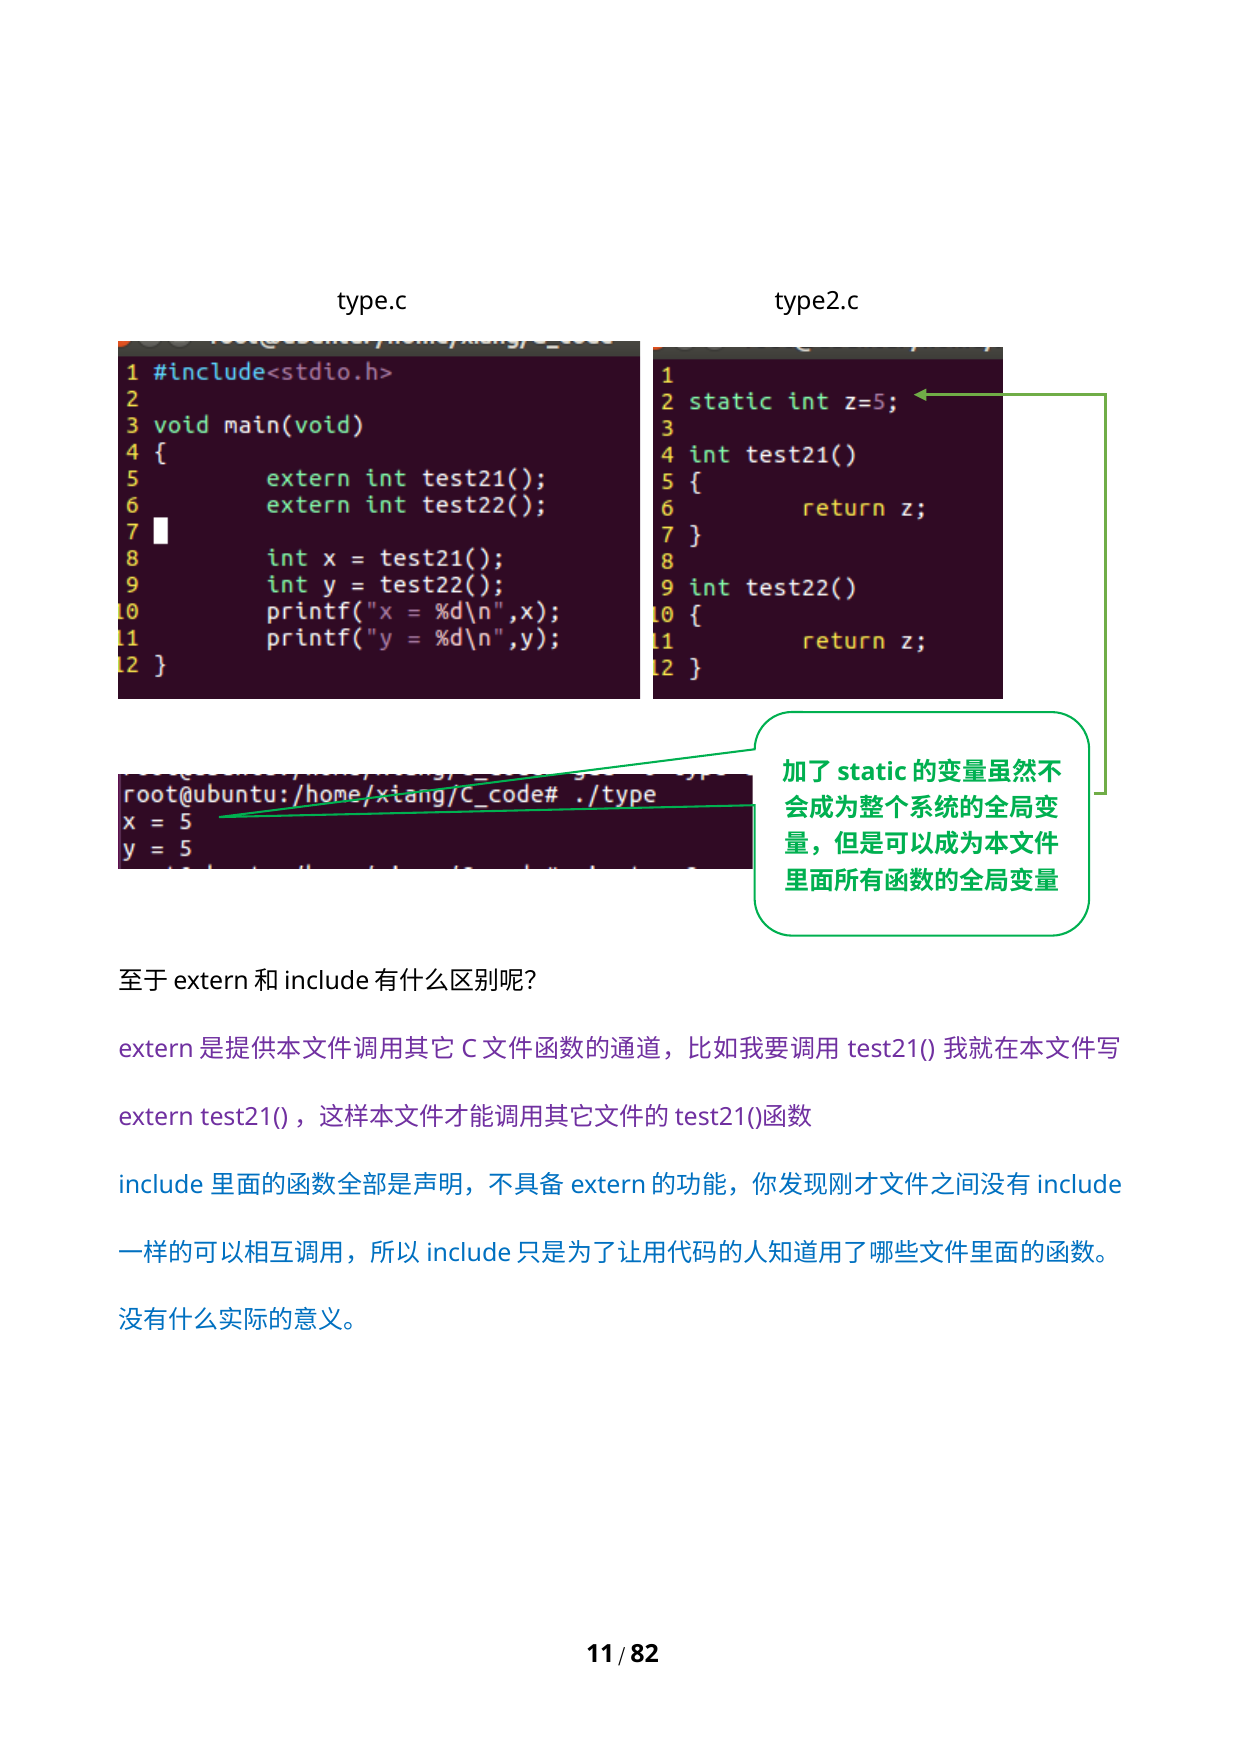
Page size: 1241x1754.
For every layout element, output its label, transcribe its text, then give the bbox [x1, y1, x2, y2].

text type.c type2.c [118, 265, 1122, 333]
picture [118, 774, 753, 869]
text extern是提供本文件调用其它C文件函数的通道，比如我要调用test21() 我就在本文件写extern test21() ，这样本文件才能调用其它文件的test21()函数 [118, 1012, 1122, 1148]
text include 里面的函数全部是声明，不具备extern的功能，你发现刚才文件之间没有include一样的可以相互调用，所以include只是为了让用代码的人知道用了哪些文件里面的函数。没有什么实际的意义。 [118, 1148, 1122, 1352]
text 至于extern和include有什么区别呢？ [118, 944, 1122, 1012]
picture [118, 341, 640, 699]
picture [653, 347, 1003, 699]
picture [252, 774, 753, 815]
